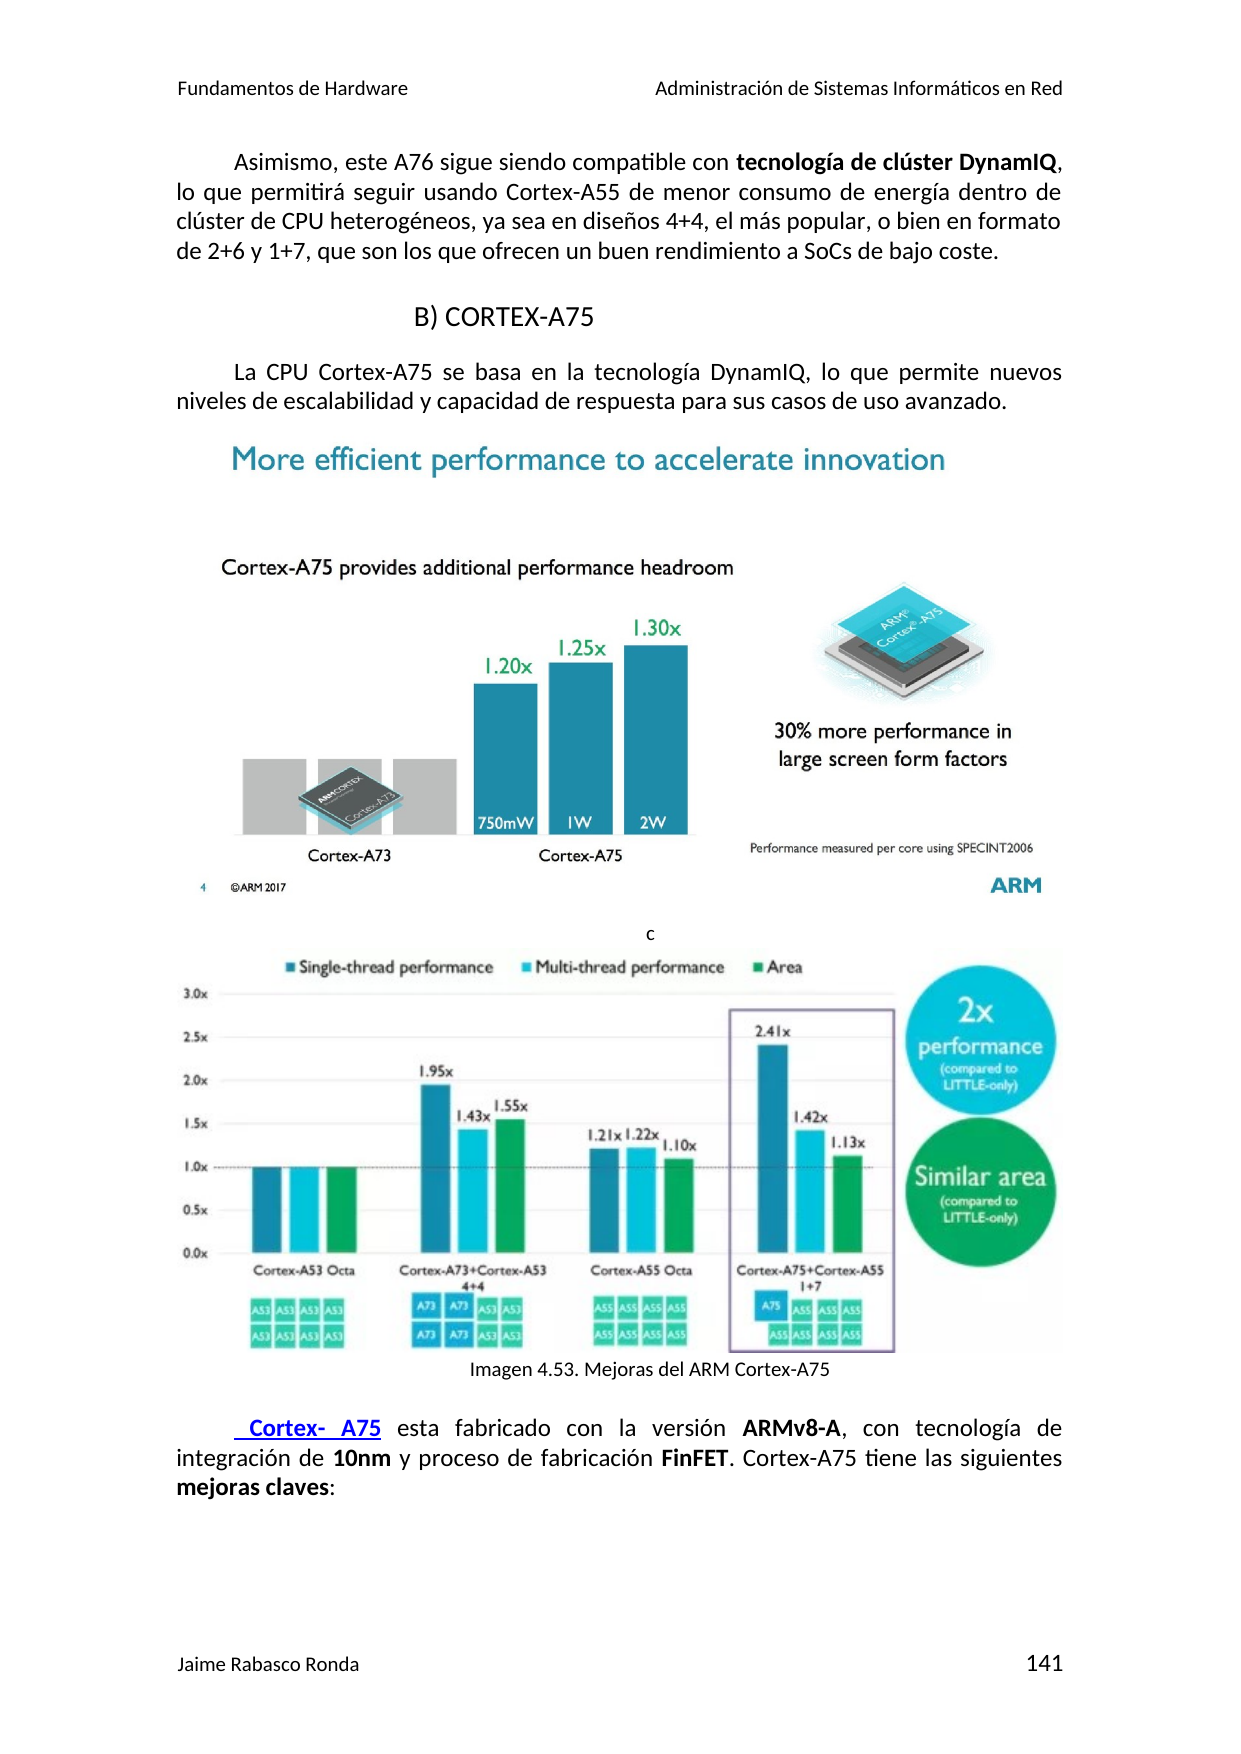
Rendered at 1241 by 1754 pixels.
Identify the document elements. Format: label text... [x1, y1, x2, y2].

text c [236, 920, 1064, 945]
text La CPU Cortex-A75 se basa en la tecnología DynamIQ, lo que permite nuevos niveles de escalabilidad y capacidad de respuesta para sus casos de uso avanzado. [176, 356, 1063, 416]
subtitle B) CORTEX-A75 [414, 298, 1059, 333]
picture [177, 415, 1063, 917]
picture [177, 948, 1064, 1353]
text Asimismo, este A76 sigue siendo compatible con tecnología de clúster DynamIQ, lo que permitirá seguir usando Cortex-A55 de menor consumo de energía dentro de clúster de CPU heterogéneos, ya sea en diseños 4+4, el más popular, o bien en formato de 2+6 y 1+7, que son los que ofrecen un buen rendimiento a SoCs de bajo coste. [176, 147, 1063, 266]
text Imagen 4.53. Mejoras del ARM Cortex-A75 [236, 1356, 1064, 1382]
text Cortex- A75 esta fabricado con la versión ARMv8-A, con tecnología de integración de 10nm y proceso de fabricación FinFET. Cortex-A75 tiene las siguientes mejoras claves: [176, 1413, 1063, 1502]
